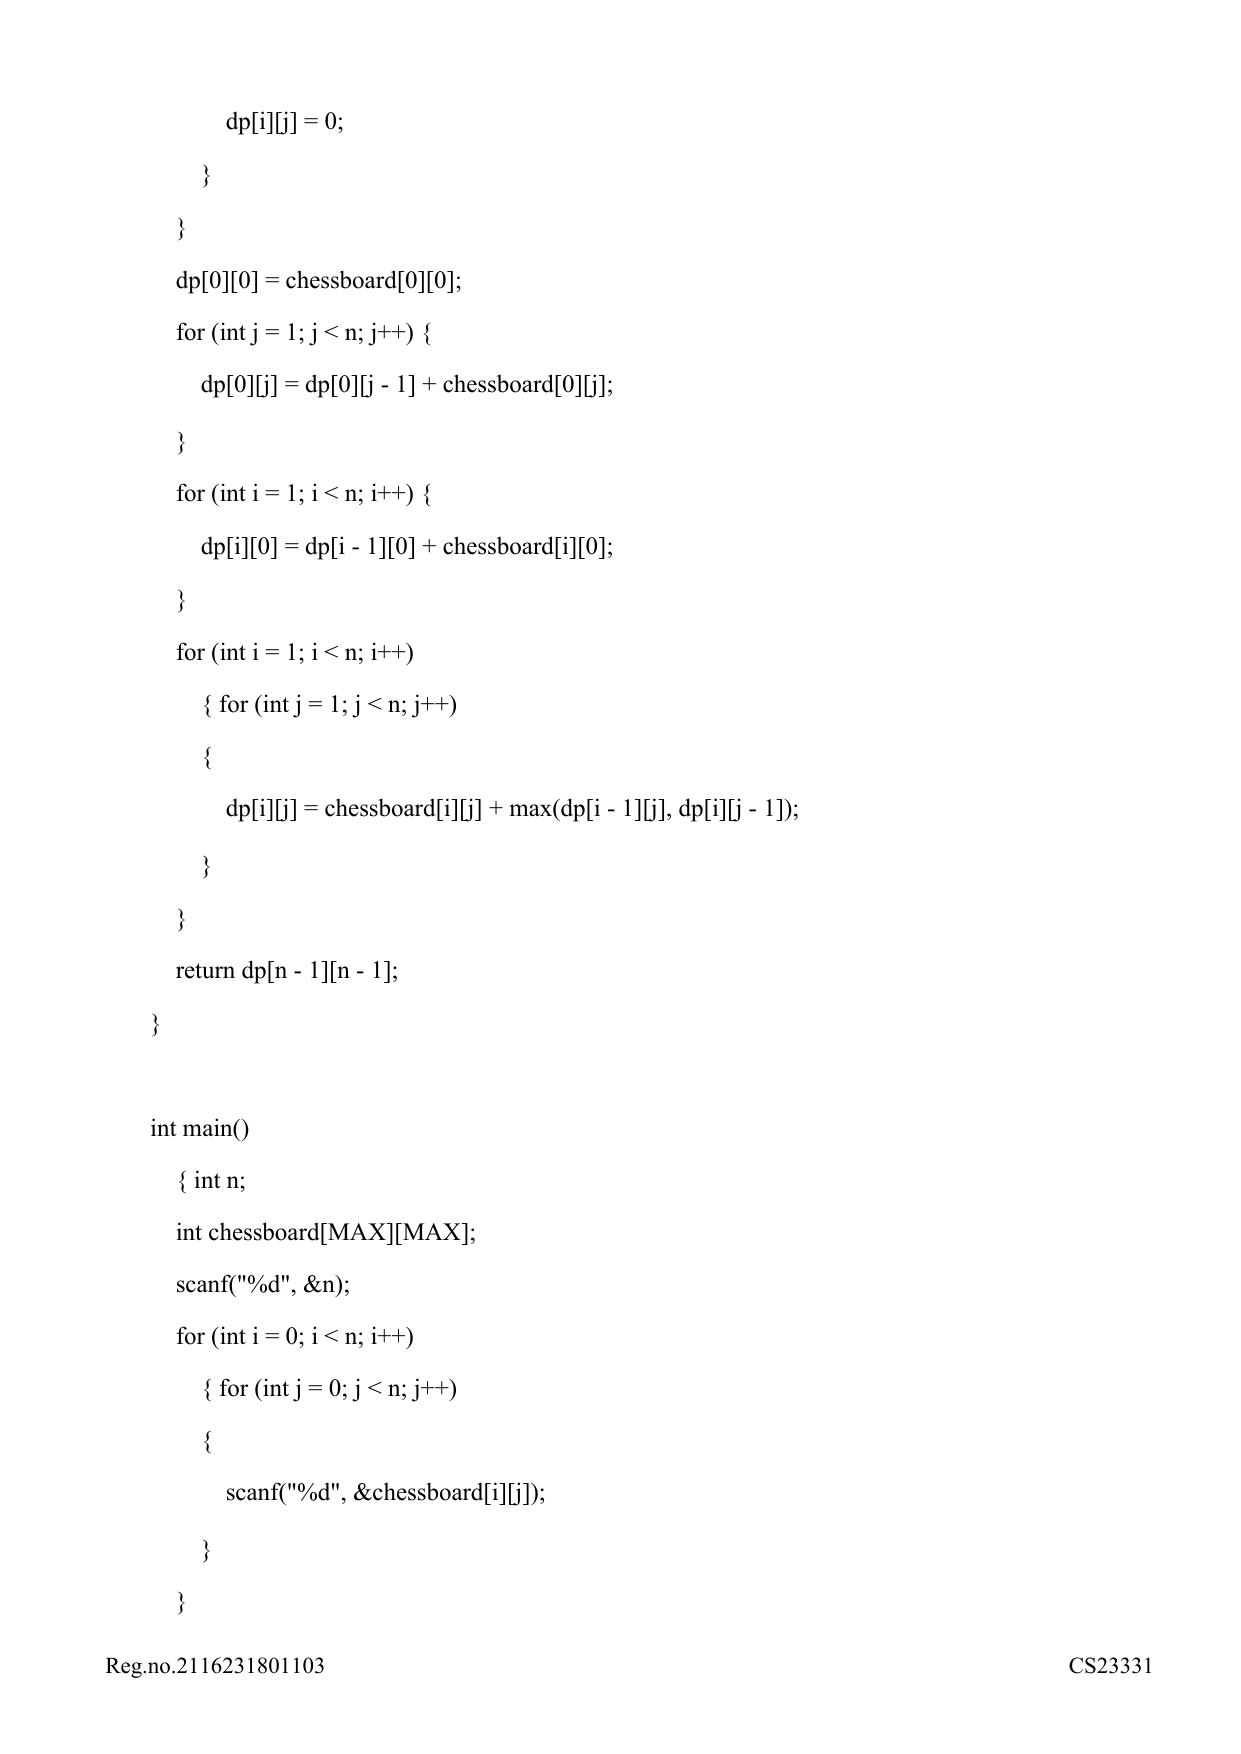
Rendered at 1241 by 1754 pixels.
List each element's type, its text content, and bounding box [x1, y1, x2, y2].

text } [176, 585, 1155, 613]
text int chessboard[MAX][MAX]; scanf("%d", &n); [176, 1218, 476, 1297]
text dp[i][j] = chessboard[i][j] + max(dp[i - 1][j], dp[i][j - 1]); [226, 794, 1155, 822]
text } [201, 851, 1155, 878]
text } [150, 1009, 1155, 1037]
text dp[i][0] = dp[i - 1][0] + chessboard[i][0]; [201, 532, 1155, 560]
text dp[i][j] = 0; [226, 107, 1155, 135]
text int main() { int n; [150, 1114, 288, 1194]
text for (int i = 0; i < n; i++) { for (int j = 0; j < n; j++) { [176, 1322, 459, 1454]
text dp[0][j] = dp[0][j - 1] + chessboard[0][j]; [201, 370, 1155, 398]
text } [176, 427, 1155, 454]
text dp[0][0] = chessboard[0][0]; for (int j = 1; j < n; j++) { [176, 266, 476, 346]
text for (int i = 1; i < n; i++) { [176, 479, 1155, 507]
text return dp[n - 1][n - 1]; [176, 957, 1155, 984]
text } [176, 1587, 1155, 1615]
text } [176, 904, 1155, 931]
text } [201, 160, 1155, 188]
text for (int i = 1; i < n; i++) { for (int j = 1; j < n; j++) { [176, 638, 459, 770]
text } [176, 213, 1155, 241]
text } [201, 1535, 1155, 1562]
text scanf("%d", &chessboard[i][j]); [226, 1478, 1155, 1506]
